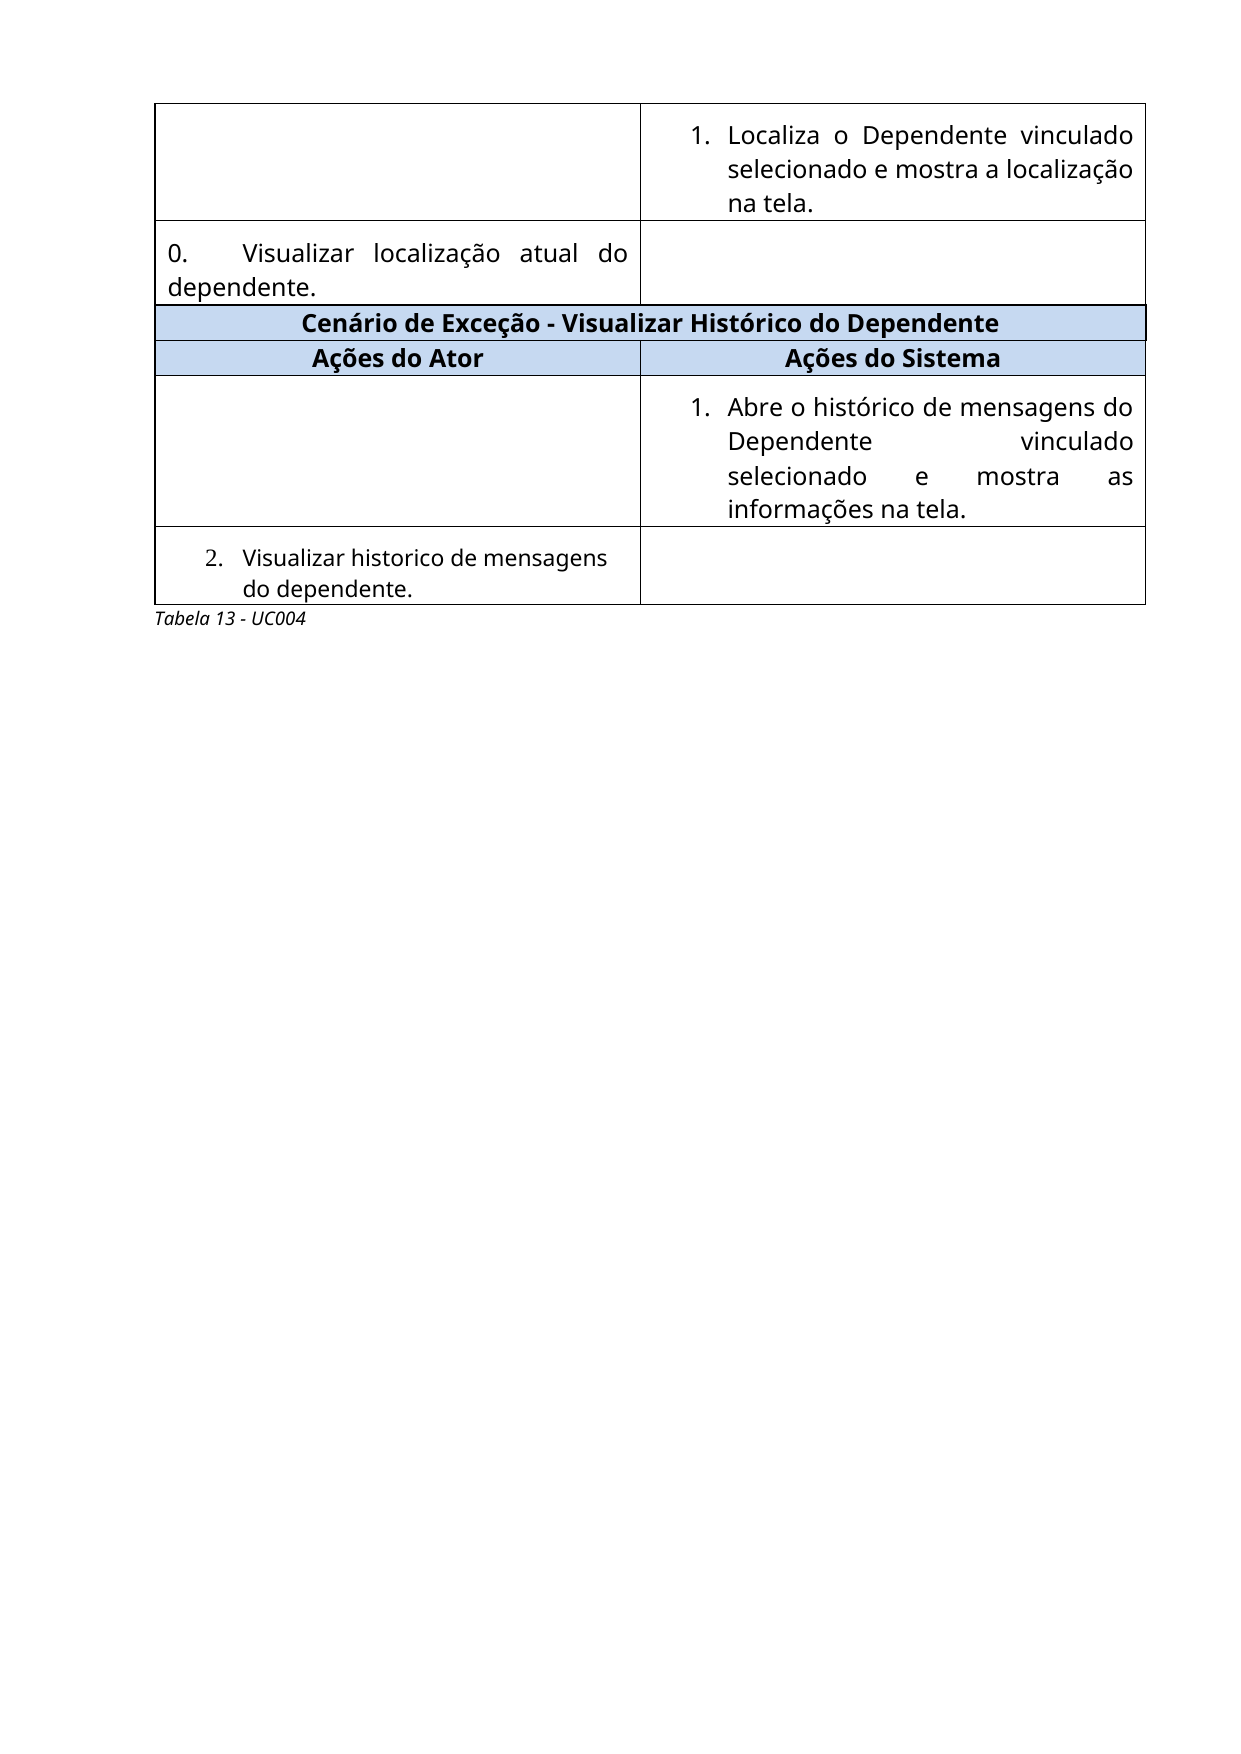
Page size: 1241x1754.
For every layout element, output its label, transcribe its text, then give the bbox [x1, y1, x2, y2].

table_cell [641, 527, 1145, 604]
table_cell [156, 104, 640, 220]
table_cell Cenário de Exceção - Visualizar Histórico do Dependente [156, 306, 1145, 340]
table_cell Abre o histórico de mensagens do Dependente vinculado selecionado e mostra as informações na tela. [641, 376, 1145, 526]
table_cell Ações do Sistema [641, 341, 1145, 375]
text Tabela 13 - UC004 [154, 605, 1146, 631]
table_cell Visualizar localização atual do dependente. [156, 221, 640, 303]
table_cell [156, 376, 640, 526]
table_cell [641, 221, 1145, 303]
table_cell Ações do Ator [156, 341, 640, 375]
table_cell Visualizar historico de mensagens do dependente. [156, 527, 640, 604]
table_cell Localiza o Dependente vinculado selecionado e mostra a localização na tela. [641, 104, 1145, 220]
